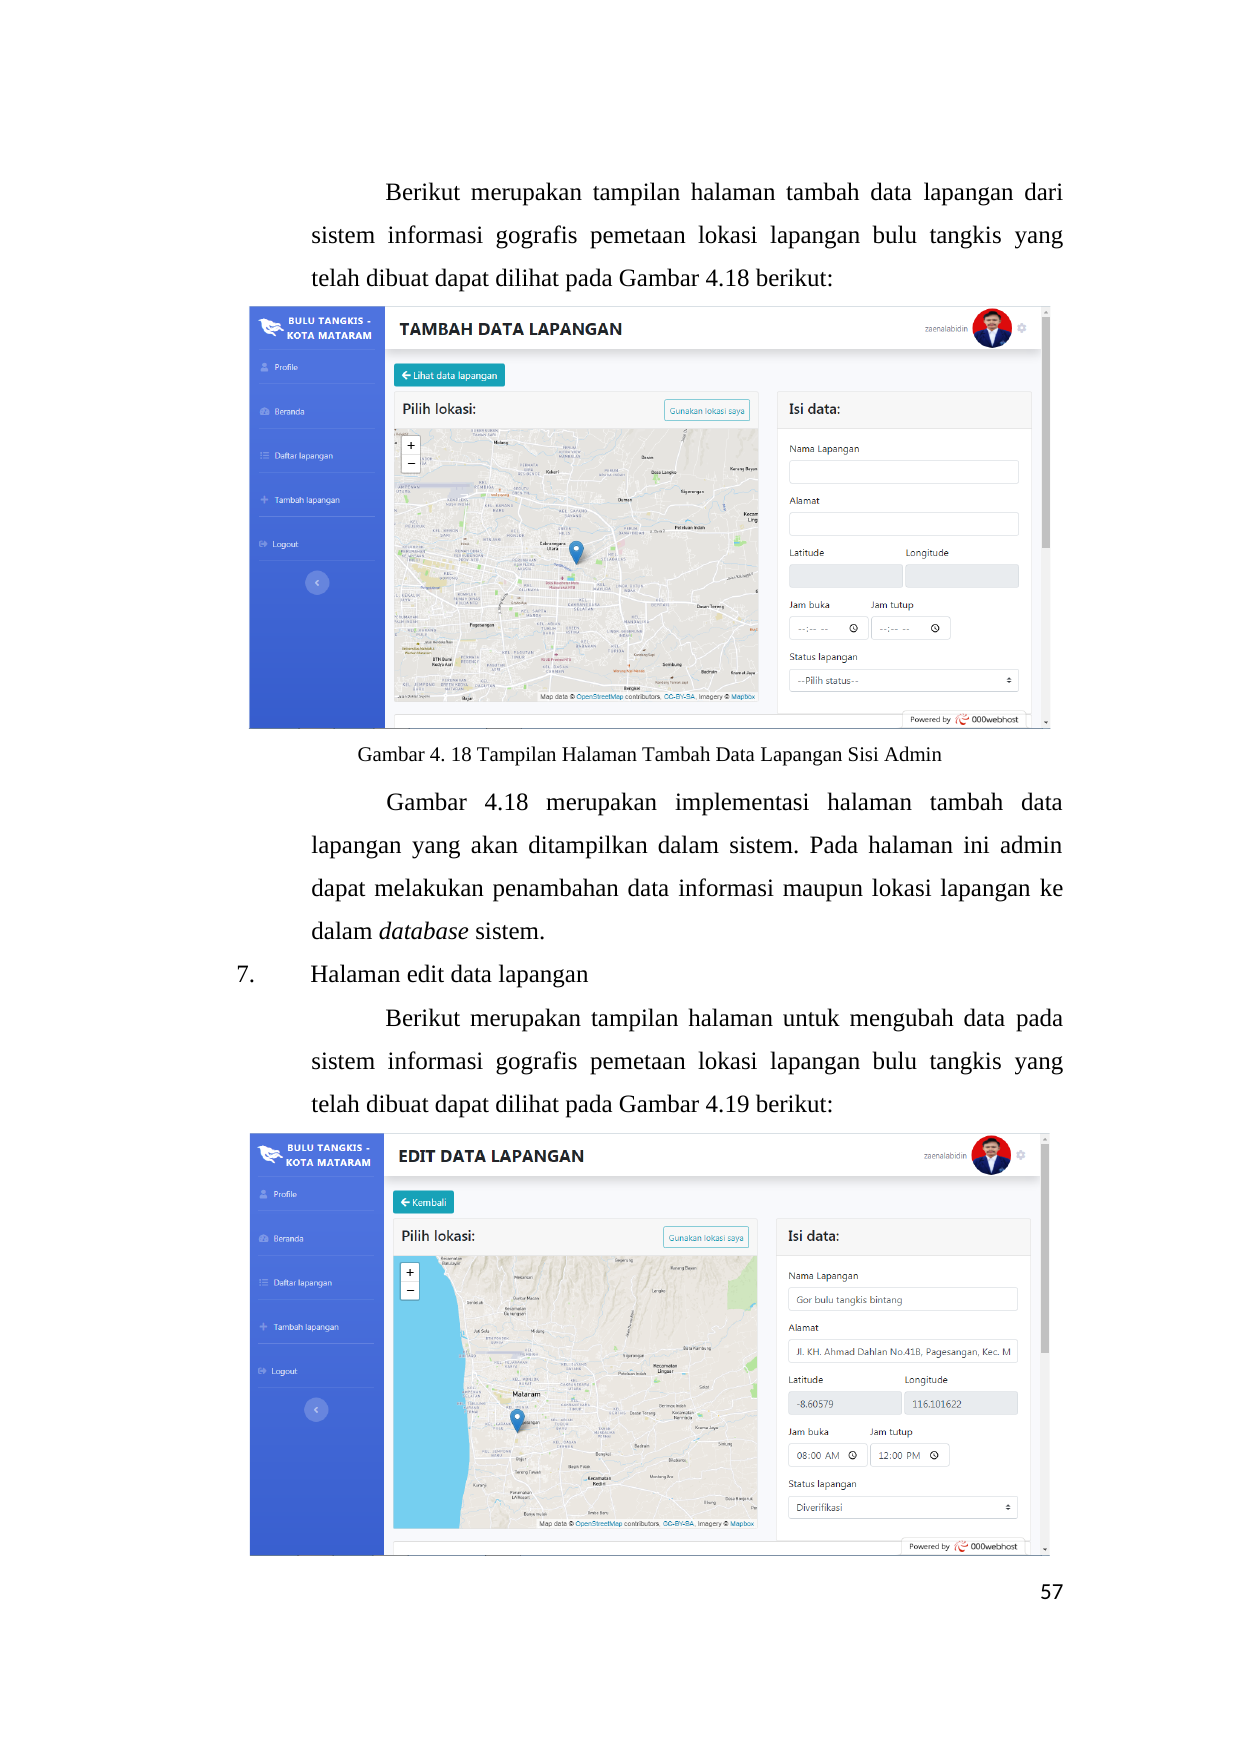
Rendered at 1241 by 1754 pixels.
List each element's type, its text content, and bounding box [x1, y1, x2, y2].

text Gambar 4.18 merupakan implementasi halaman tambah data lapangan yang akan ditampilkan dalam sistem. Pada halaman ini admin dapat melakukan penambahan data informasi maupun lokasi lapangan ke dalam database sistem. [311, 787, 1063, 945]
text Berikut merupakan tampilan halaman untuk mengubah data pada sistem informasi gografis pemetaan lokasi lapangan bulu tangkis yang telah dibuat dapat dilihat pada Gambar 4.19 berikut: [311, 1003, 1063, 1118]
list Halaman edit data lapangan [236, 959, 1063, 988]
text Gambar 4. 18 Tampilan Halaman Tambah Data Lapangan Sisi Admin [236, 742, 1063, 766]
text Berikut merupakan tampilan halaman tambah data lapangan dari sistem informasi gografis pemetaan lokasi lapangan bulu tangkis yang telah dibuat dapat dilihat pada Gambar 4.18 berikut: [311, 177, 1063, 292]
picture [248, 306, 1051, 729]
picture [249, 1132, 1050, 1556]
